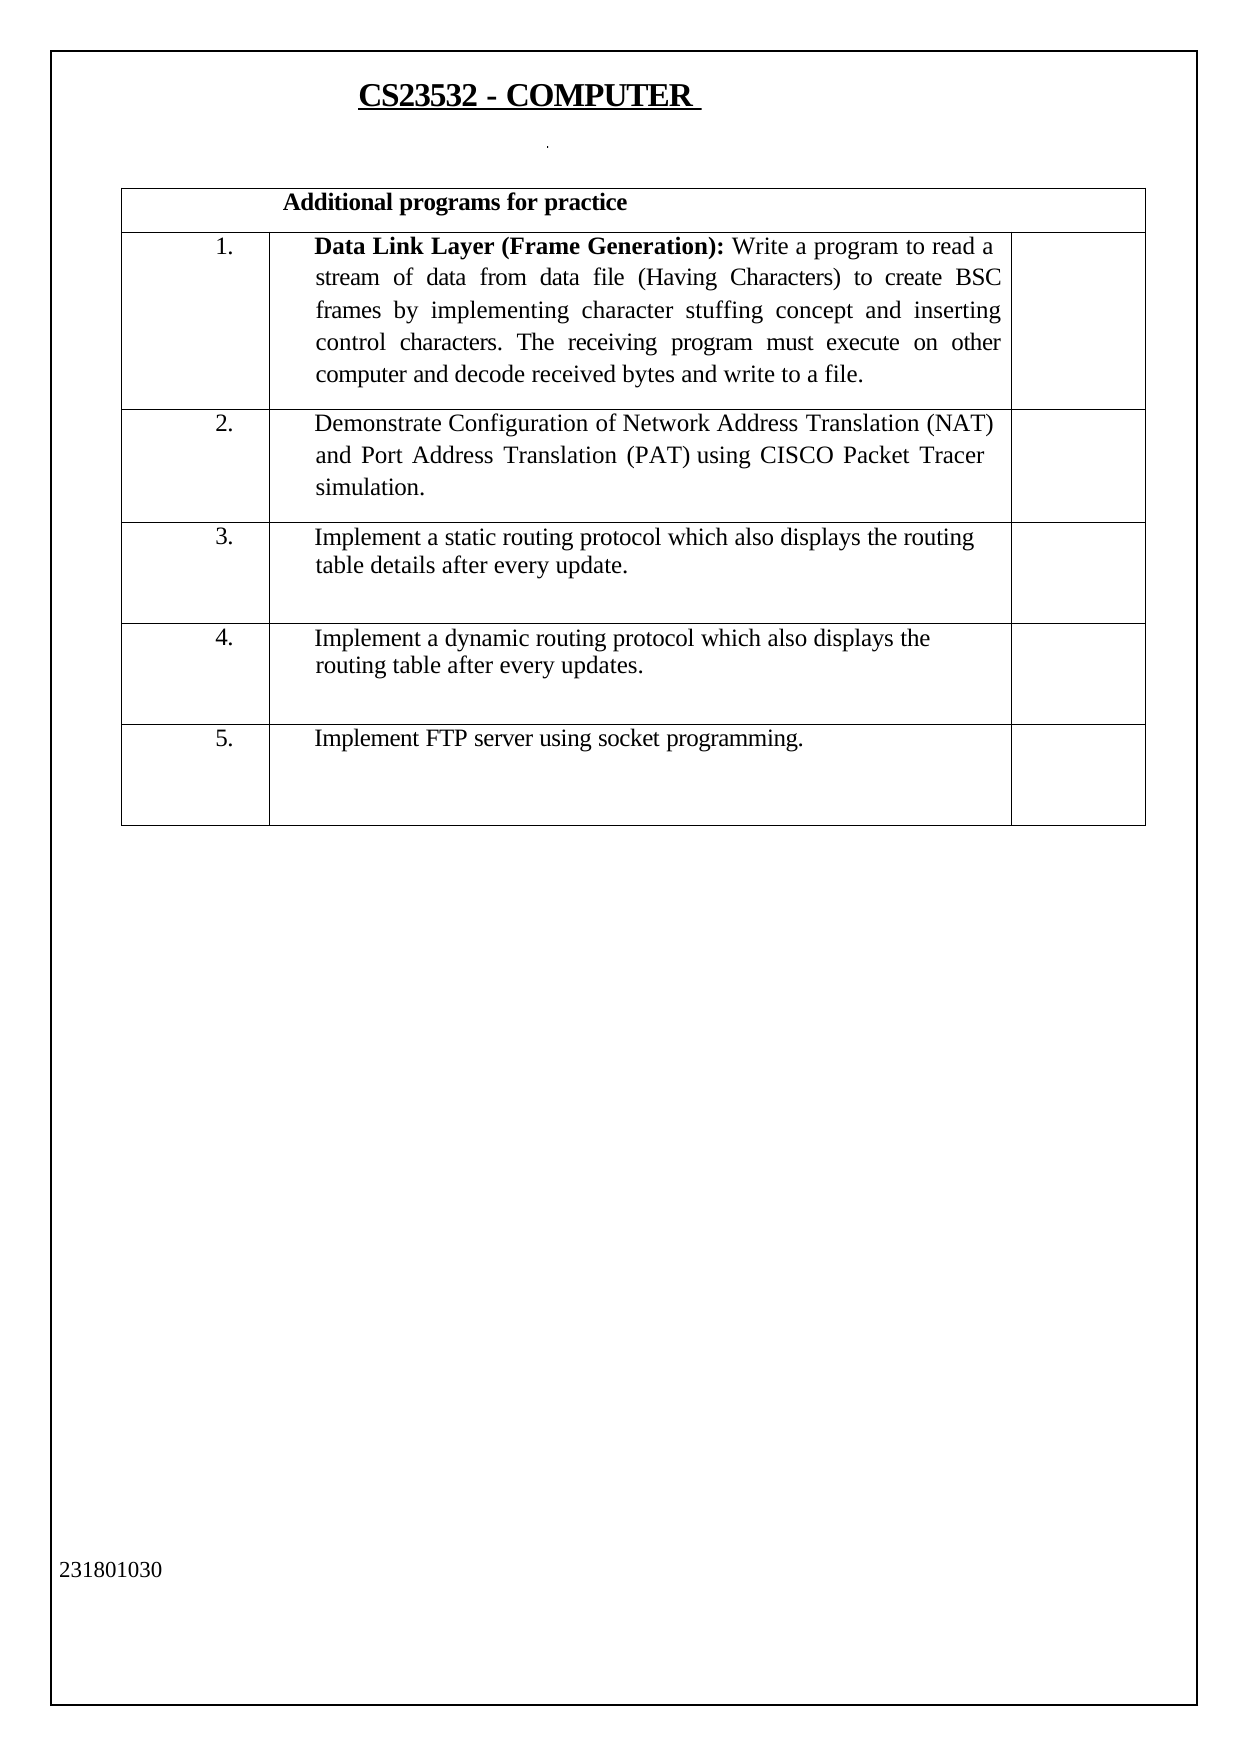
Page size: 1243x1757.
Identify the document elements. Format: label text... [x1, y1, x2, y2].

table_header Additional programs for practice [122, 189, 1145, 232]
table_cell [1012, 725, 1145, 825]
table_cell [1012, 523, 1145, 623]
table_cell 3. [122, 523, 269, 623]
table_cell 1. [122, 233, 269, 409]
table_cell [1012, 624, 1145, 724]
table_cell Implement a static routing protocol which also displays the routing table details after every update. [270, 523, 1011, 623]
table_cell Data Link Layer (Frame Generation): Write a program to read a stream of data from data file (Having Characters) to create BSC frames by implementing character stuffing concept and inserting control characters. The receiving program must execute on other computer and decode received bytes and write to a file. [270, 233, 1011, 409]
table_cell 5. [122, 725, 269, 825]
table_cell 2. [122, 410, 269, 522]
table_cell 4. [122, 624, 269, 724]
table_cell Demonstrate Configuration of Network Address Translation (NAT) and Port Address Translation (PAT) using CISCO Packet Tracer simulation. [270, 410, 1011, 522]
table_cell Implement FTP server using socket programming. [270, 725, 1011, 825]
table_cell Implement a dynamic routing protocol which also displays the routing table after every updates. [270, 624, 1011, 724]
table_cell [1012, 410, 1145, 522]
table_cell [1012, 233, 1145, 409]
